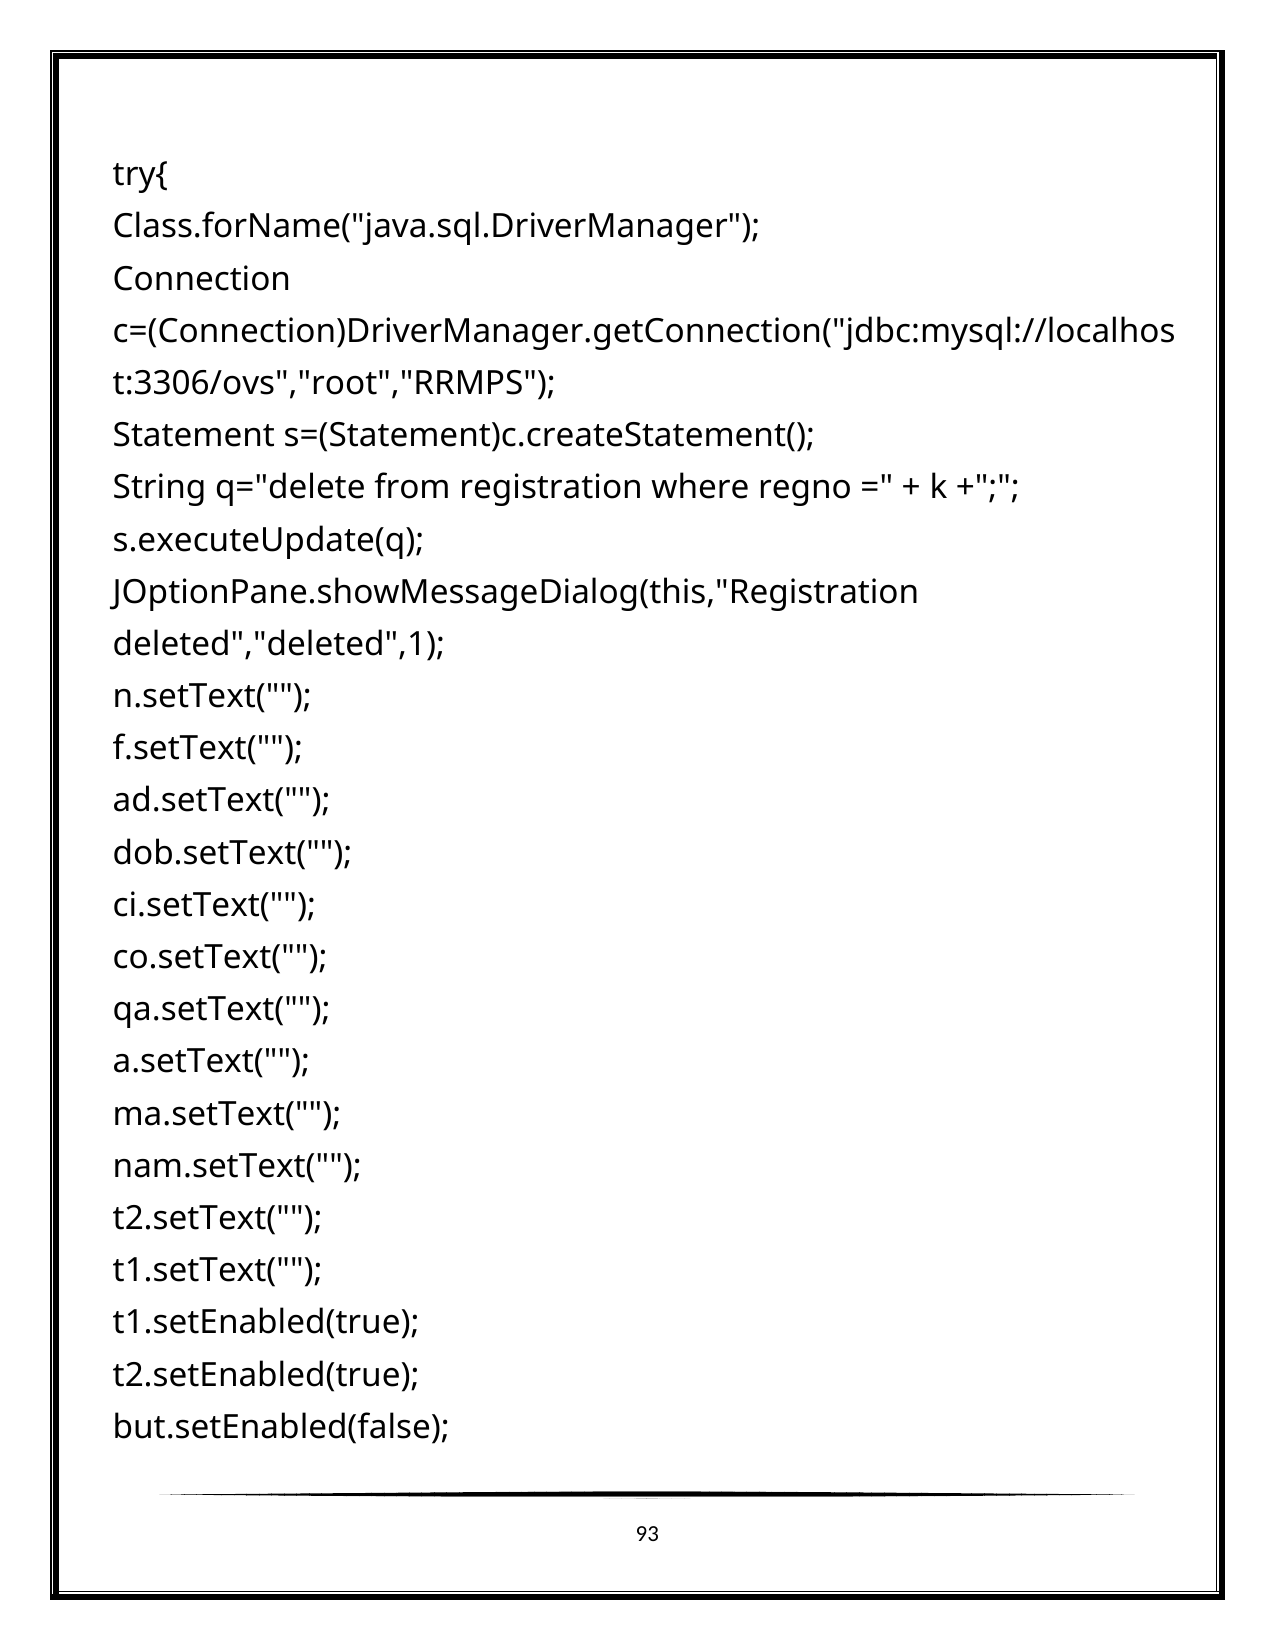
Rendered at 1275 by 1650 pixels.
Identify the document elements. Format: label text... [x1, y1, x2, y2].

text but.setEnabled(false); [112, 1402, 1181, 1448]
text ad.setText(""); [112, 776, 1181, 822]
text Class.forName("java.sql.DriverManager"); [112, 202, 1181, 248]
text t2.setText(""); [112, 1194, 1181, 1239]
text t2.setEnabled(true); [112, 1350, 1181, 1396]
text dob.setText(""); [112, 828, 1181, 874]
text t1.setText(""); [112, 1246, 1181, 1291]
text n.setText(""); [112, 672, 1181, 717]
text try{ [112, 150, 1181, 195]
picture [159, 1490, 1135, 1499]
text qa.setText(""); [112, 985, 1181, 1030]
text String q="delete from registration where regno =" + k +";"; [112, 463, 1181, 508]
text ma.setText(""); [112, 1089, 1181, 1135]
text Connection c=(Connection)DriverManager.getConnection("jdbc:mysql://localhost:3306/ovs","root","RRMPS"); [112, 254, 1181, 404]
text JOptionPane.showMessageDialog(this,"Registration deleted","deleted",1); [112, 567, 1181, 665]
text s.executeUpdate(q); [112, 515, 1181, 561]
text co.setText(""); [112, 933, 1181, 978]
text f.setText(""); [112, 724, 1181, 769]
text nam.setText(""); [112, 1142, 1181, 1187]
text t1.setEnabled(true); [112, 1298, 1181, 1343]
text Statement s=(Statement)c.createStatement(); [112, 411, 1181, 456]
text ci.setText(""); [112, 881, 1181, 926]
text a.setText(""); [112, 1037, 1181, 1083]
